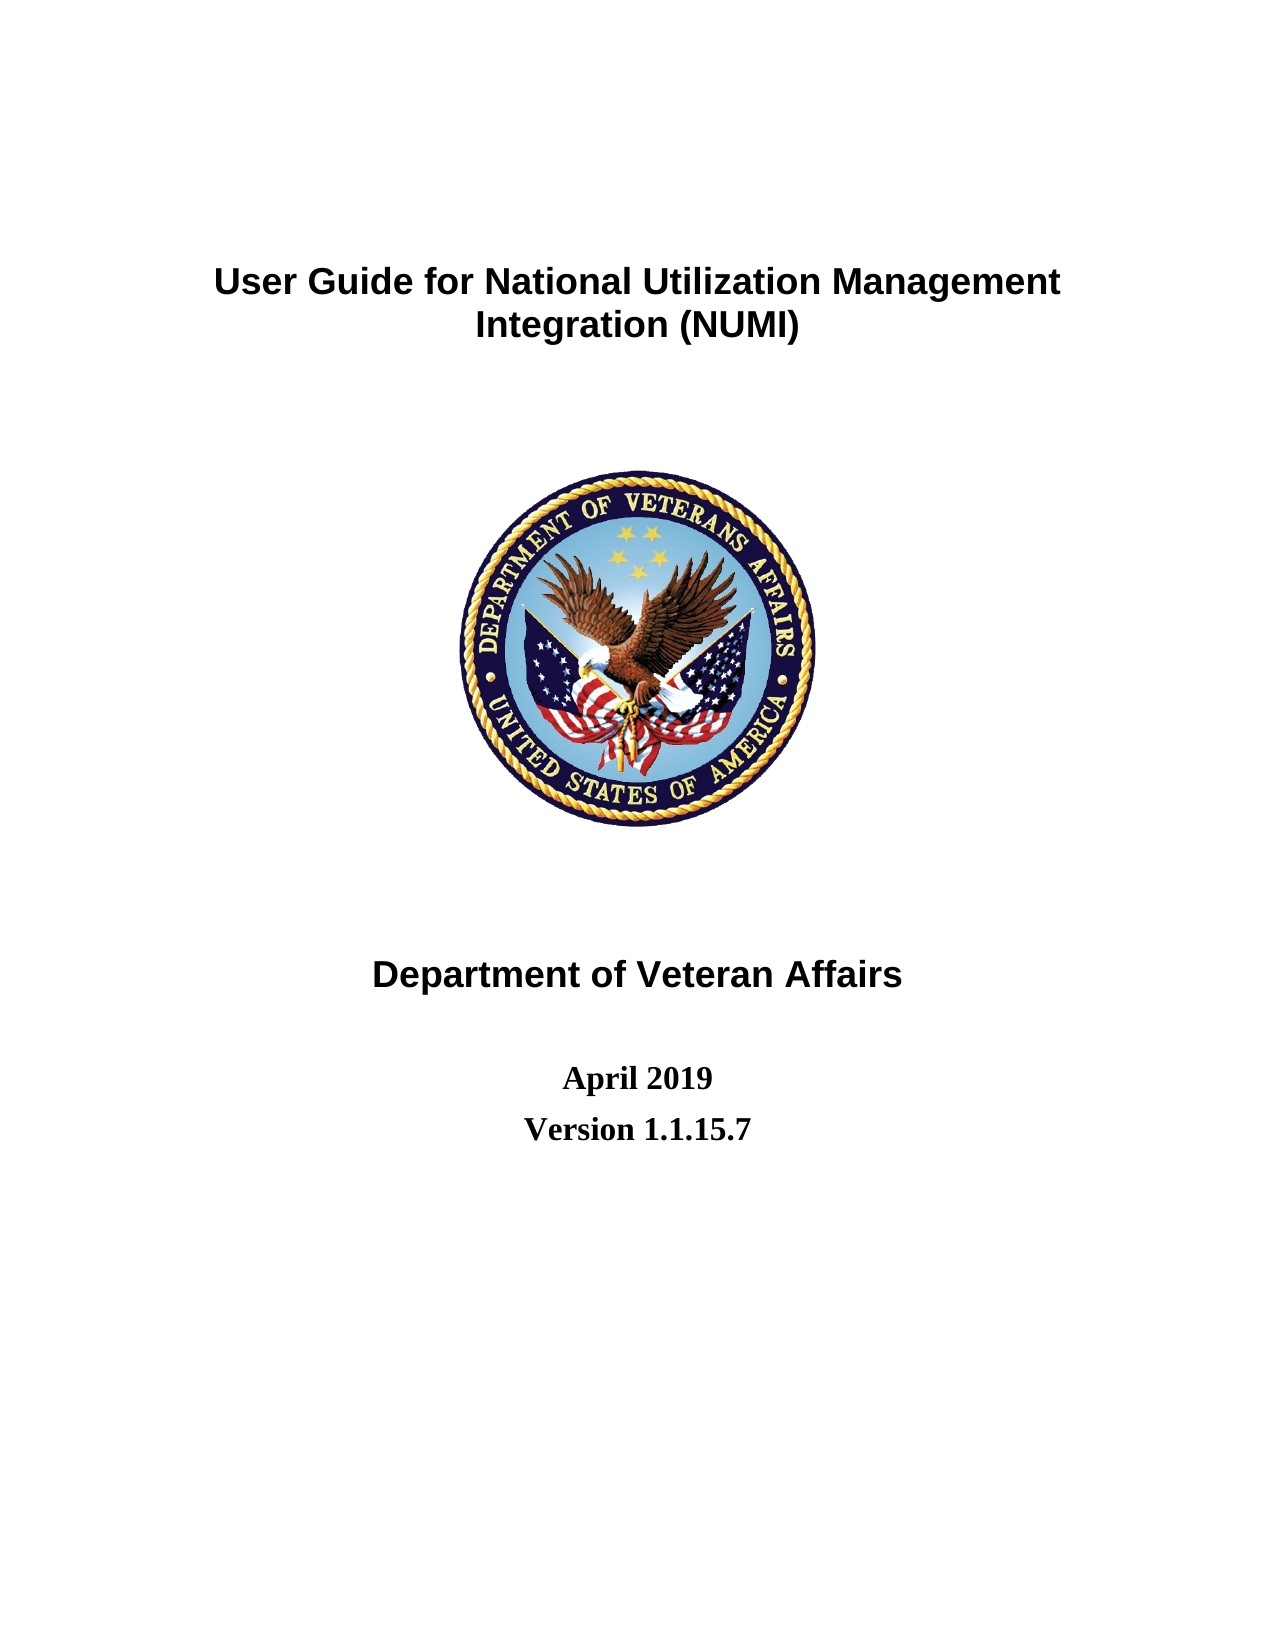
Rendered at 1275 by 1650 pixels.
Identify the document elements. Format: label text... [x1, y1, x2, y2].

title April 2019 [150, 1058, 1125, 1097]
title Version 1.1.15.7 [150, 1109, 1125, 1147]
picture [459, 470, 816, 827]
title Department of Veteran Affairs [150, 952, 1125, 995]
subtitle User Guide for National Utilization Management Integration (NUMI) [150, 259, 1125, 346]
